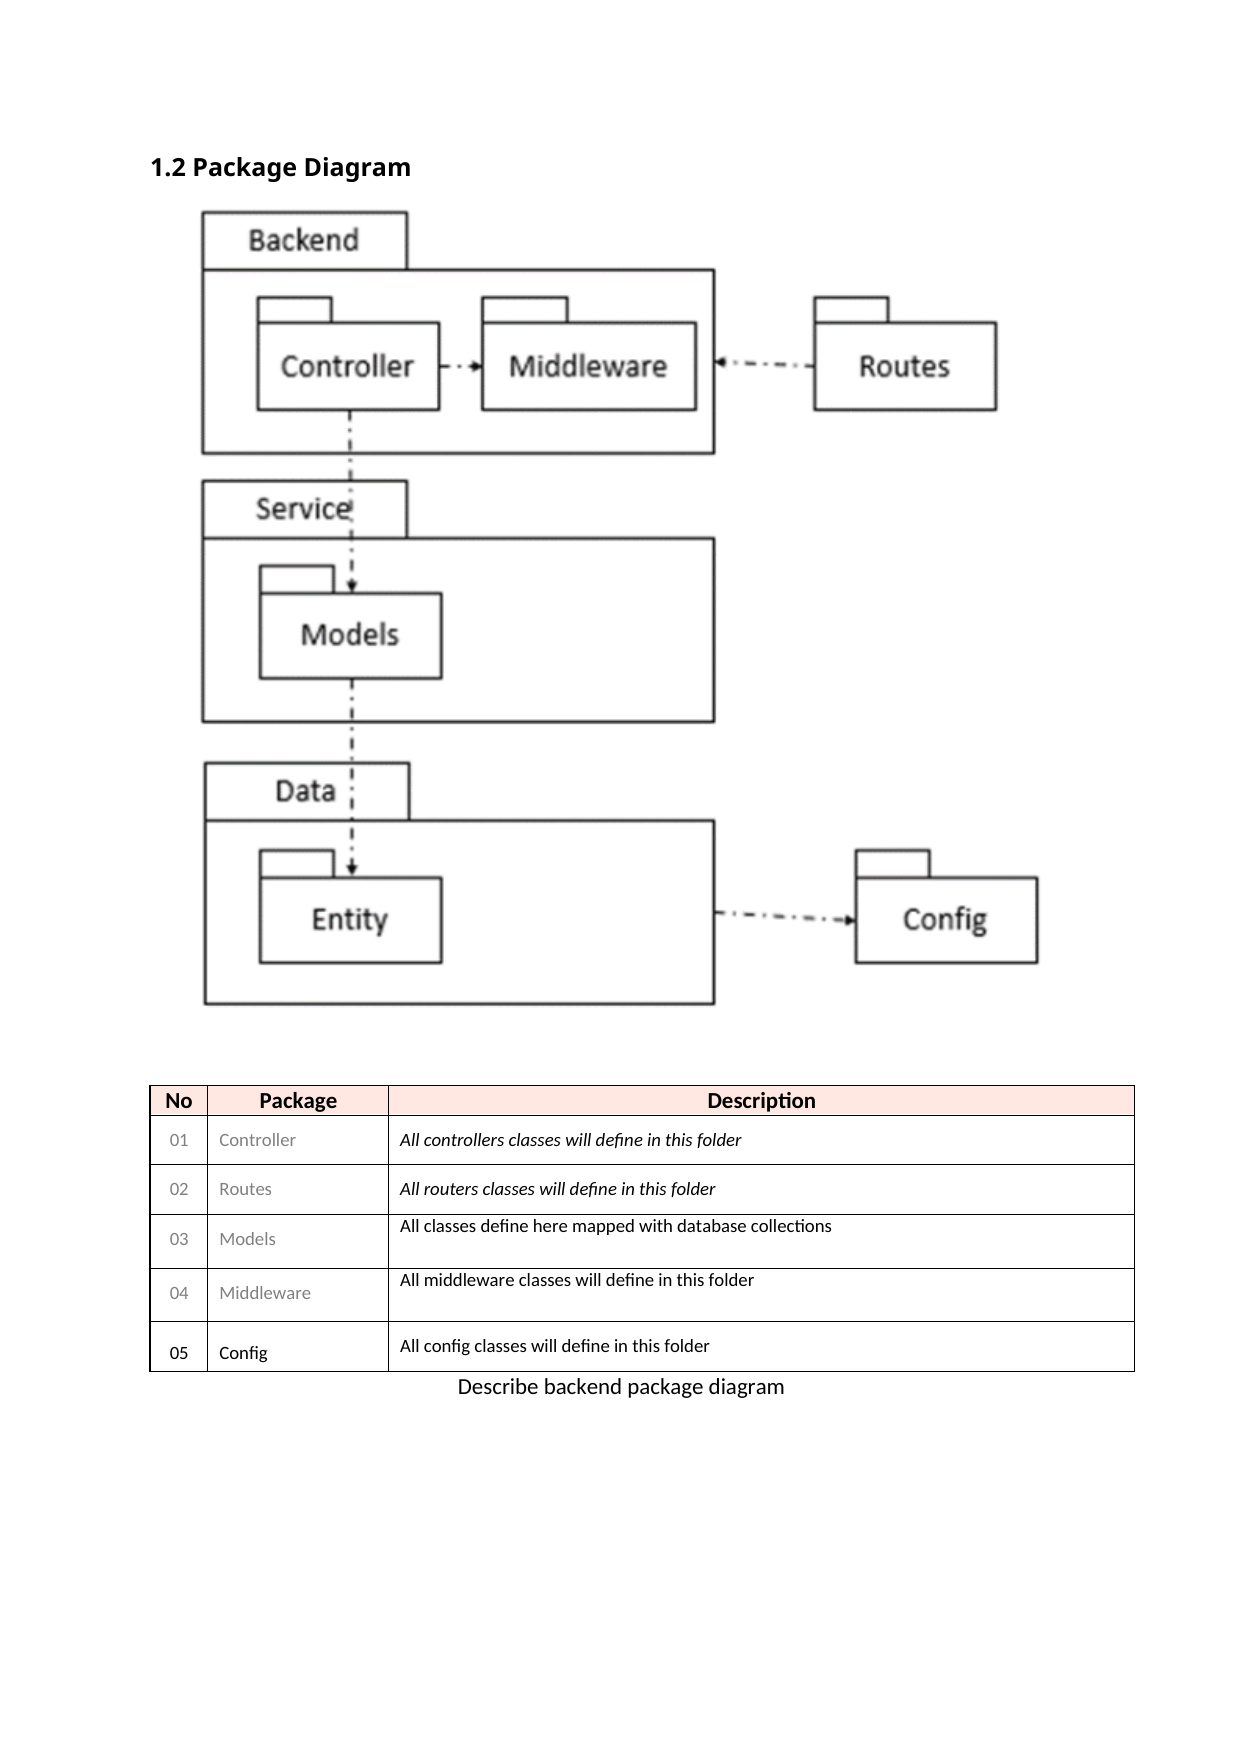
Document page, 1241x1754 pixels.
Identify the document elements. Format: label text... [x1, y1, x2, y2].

table_cell All controllers classes will define in this folder [389, 1116, 1134, 1164]
table_cell 03 [151, 1215, 207, 1267]
table_cell 04 [151, 1269, 207, 1321]
table_cell All routers classes will define in this folder [389, 1165, 1134, 1214]
table_cell 02 [151, 1165, 207, 1214]
table_cell 01 [151, 1116, 207, 1164]
table_cell Middleware [208, 1269, 388, 1321]
picture [162, 186, 1080, 1020]
text Describe backend package diagram [150, 1372, 1093, 1400]
table_cell Config [208, 1322, 388, 1371]
table_cell Controller [208, 1116, 388, 1164]
table_header Description [389, 1086, 1134, 1114]
subtitle 1.2 Package Diagram [150, 150, 1093, 184]
table_cell All classes define here mapped with database collections [389, 1215, 1134, 1267]
table_header No [151, 1086, 207, 1114]
table_cell All middleware classes will define in this folder [389, 1269, 1134, 1321]
table_cell 05 [151, 1322, 207, 1371]
table_cell Routes [208, 1165, 388, 1214]
table_cell Models [208, 1215, 388, 1267]
table_header Package [208, 1086, 388, 1114]
table_cell All config classes will define in this folder [389, 1322, 1134, 1371]
